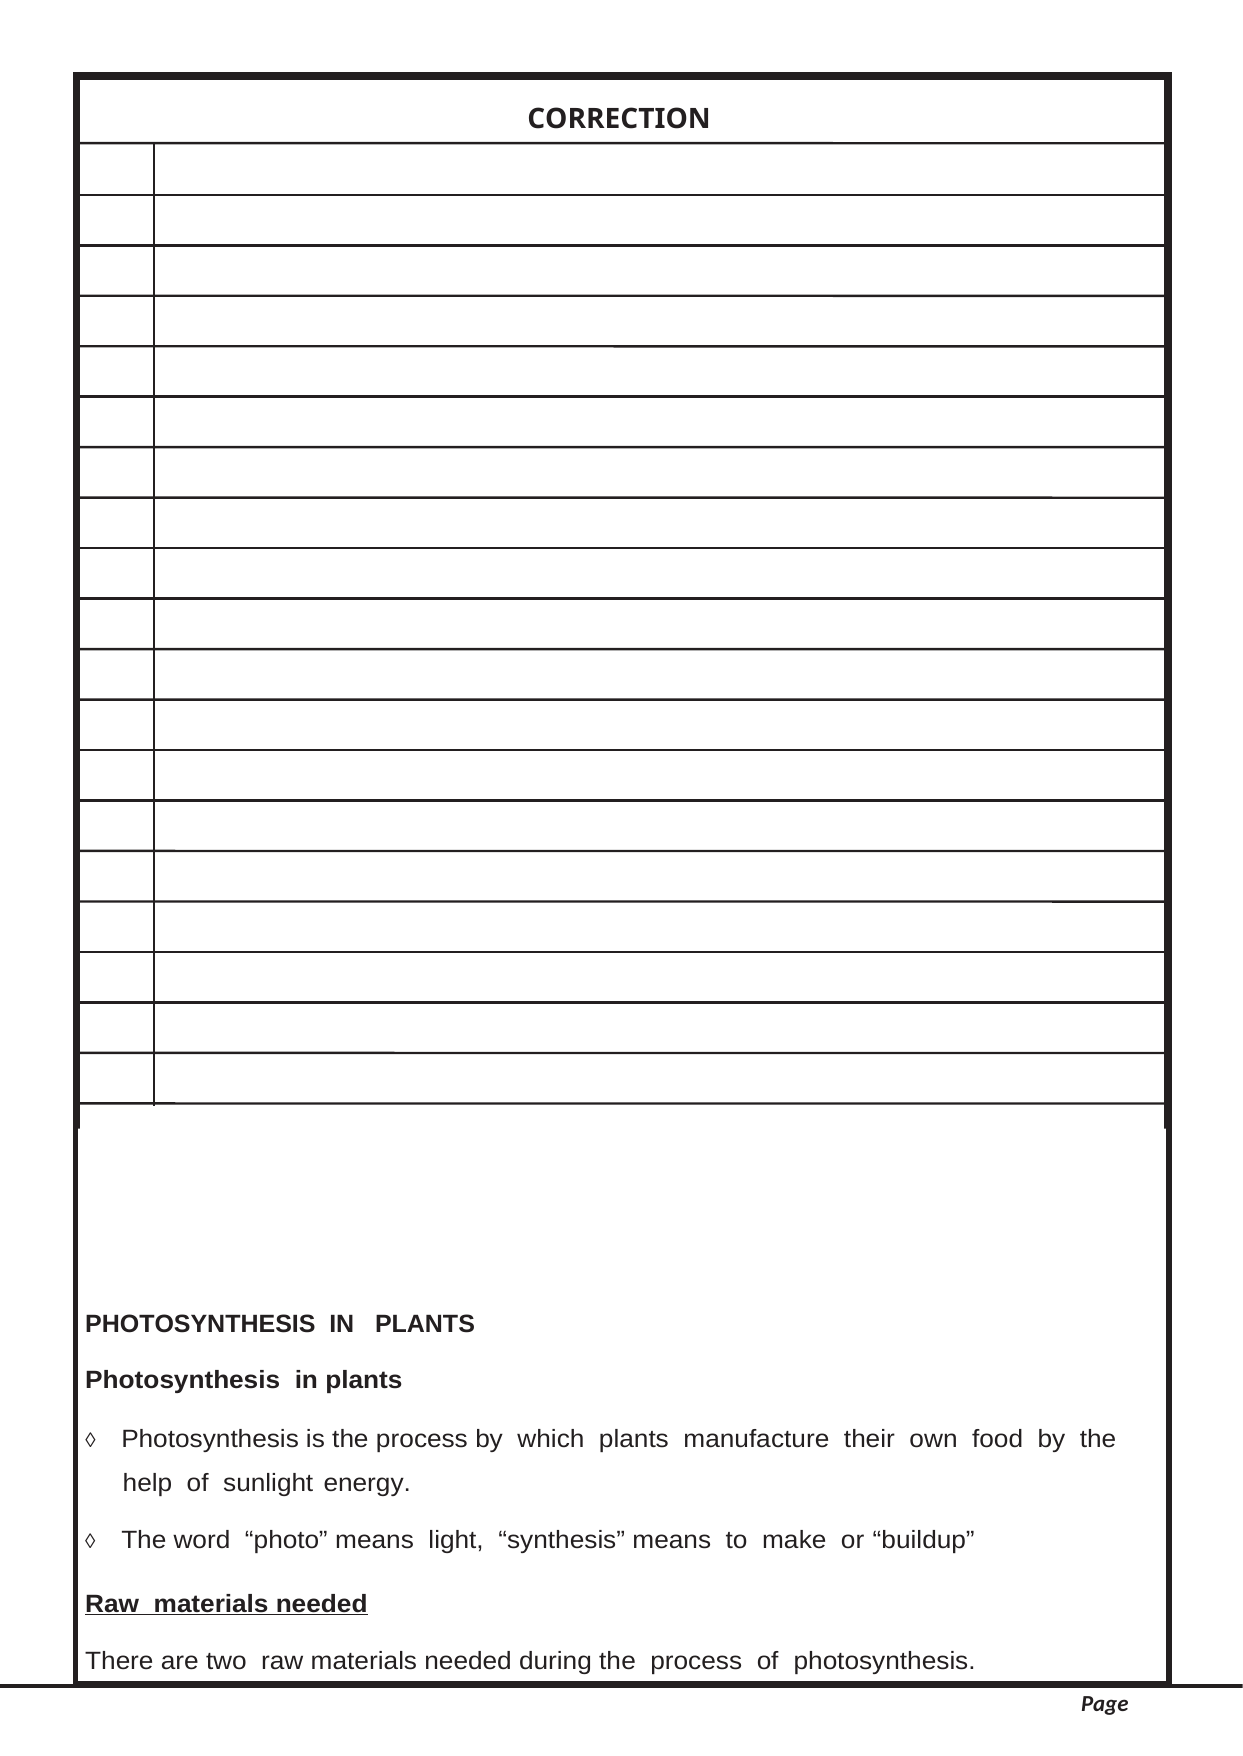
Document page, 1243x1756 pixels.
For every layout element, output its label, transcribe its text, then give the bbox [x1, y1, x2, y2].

subtitle Raw materials needed [85, 1589, 1243, 1618]
subtitle CORRECTION [123, 98, 1114, 136]
list Photosynthesis is the process by which plants manufacture their own food by the help of sunlight energy. [85, 1424, 1151, 1496]
subtitle PHOTOSYNTHESIS IN PLANTS [85, 1309, 1243, 1338]
text There are two raw materials needed during the process of photosynthesis. [85, 1646, 1243, 1675]
list The word “photo” means light, “synthesis” means to make or “buildup” [85, 1525, 1243, 1553]
text Photosynthesis in plants [85, 1365, 1243, 1394]
